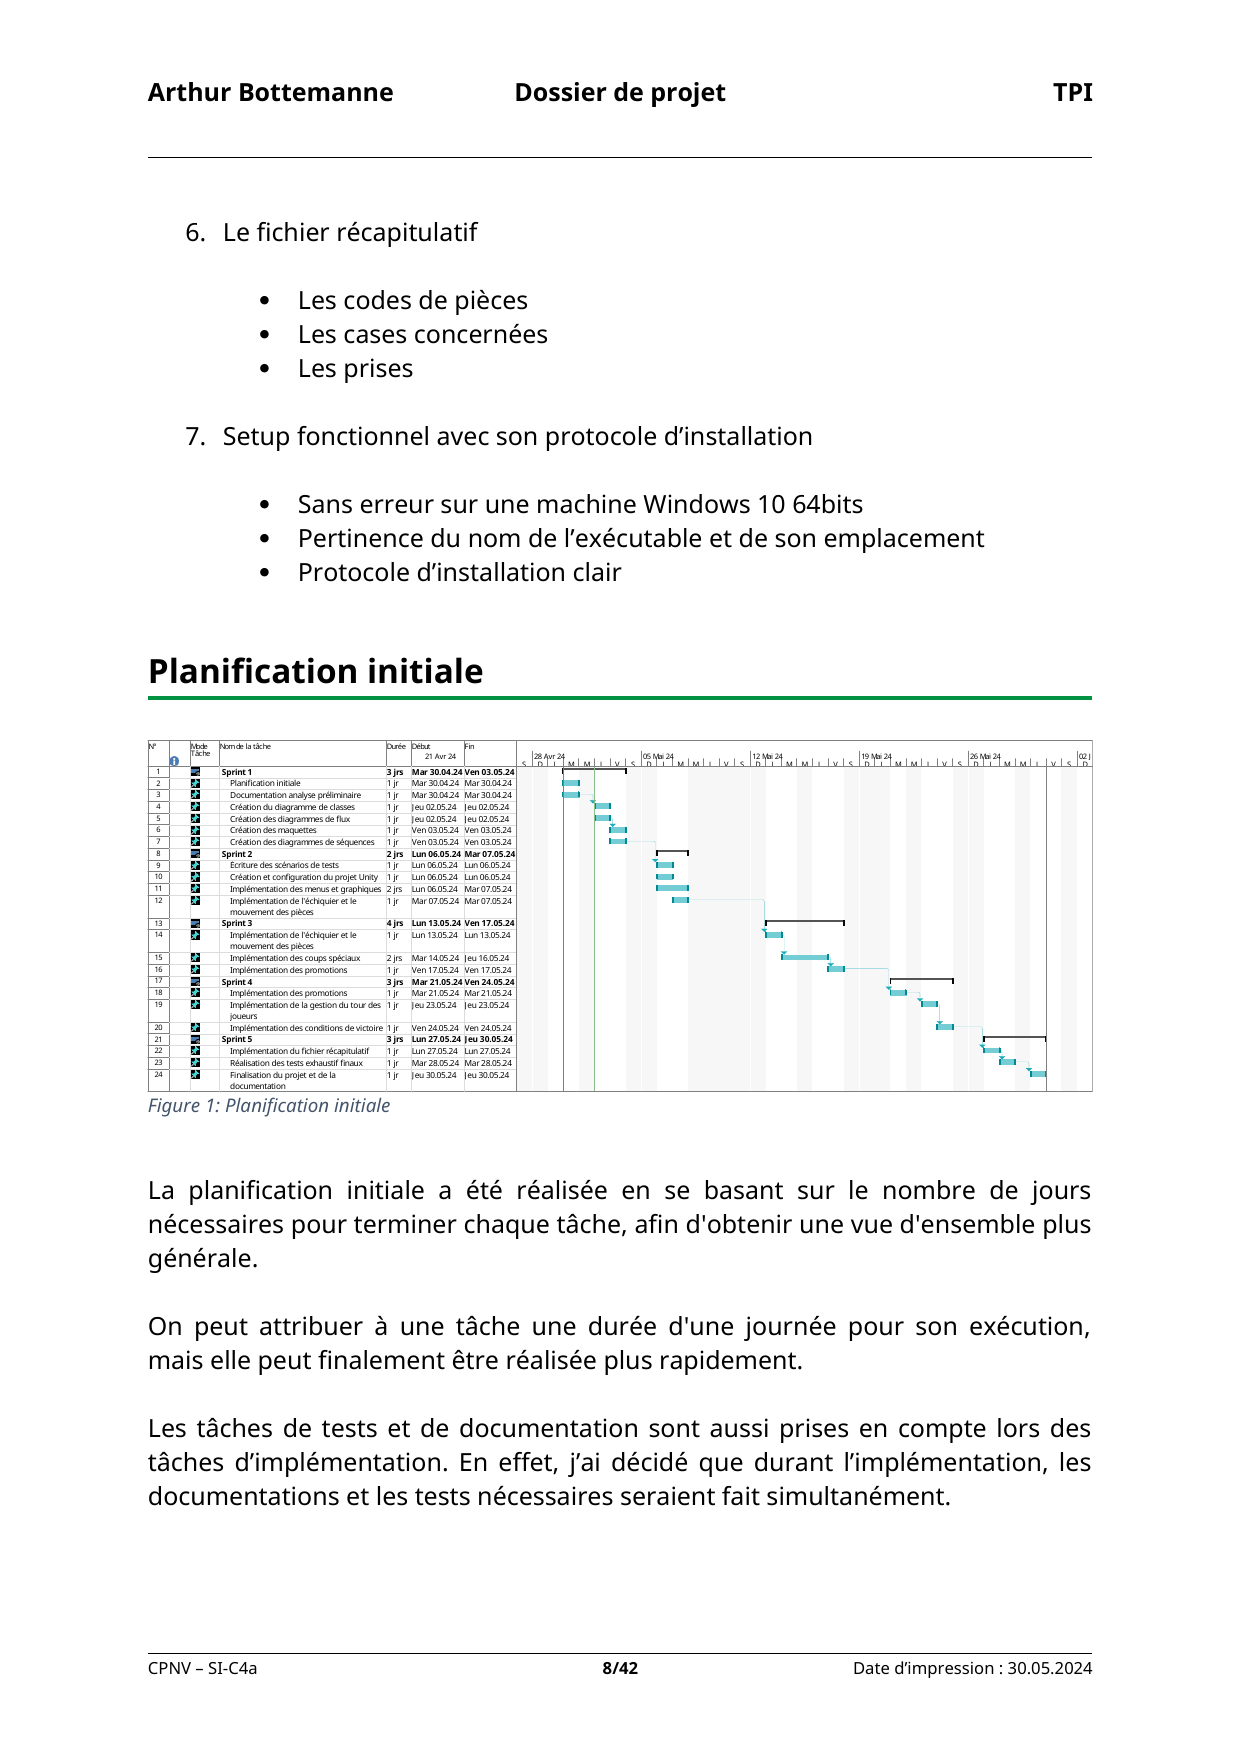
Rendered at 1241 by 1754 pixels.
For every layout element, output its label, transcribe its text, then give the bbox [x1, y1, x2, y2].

list Sans erreur sur une machine Windows 10 64bits [260, 487, 1092, 521]
list Setup fonctionnel avec son protocole d’installation [185, 419, 1092, 453]
list Le fichier récapitulatif [185, 214, 1092, 248]
subtitle Planification initiale [148, 648, 1092, 696]
list Les prises [260, 351, 1092, 385]
list Protocole d’installation clair [260, 555, 1092, 589]
list Les cases concernées [260, 317, 1092, 351]
text Figure 1: Planification initiale [148, 1092, 1092, 1117]
text Les tâches de tests et de documentation sont aussi prises en compte lors des tâches d’implémentation. En effet, j’ai décidé que durant l’implémentation, les documentations et les tests nécessaires seraient fait simultanément. [148, 1411, 1092, 1513]
list Les codes de pièces [260, 282, 1092, 317]
list Pertinence du nom de l’exécutable et de son emplacement [260, 521, 1092, 555]
text On peut attribuer à une tâche une durée d'une journée pour son exécution, mais elle peut finalement être réalisée plus rapidement. [148, 1308, 1092, 1377]
text La planification initiale a été réalisée en se basant sur le nombre de jours nécessaires pour terminer chaque tâche, afin d'obtenir une vue d'ensemble plus générale. [148, 1172, 1092, 1274]
